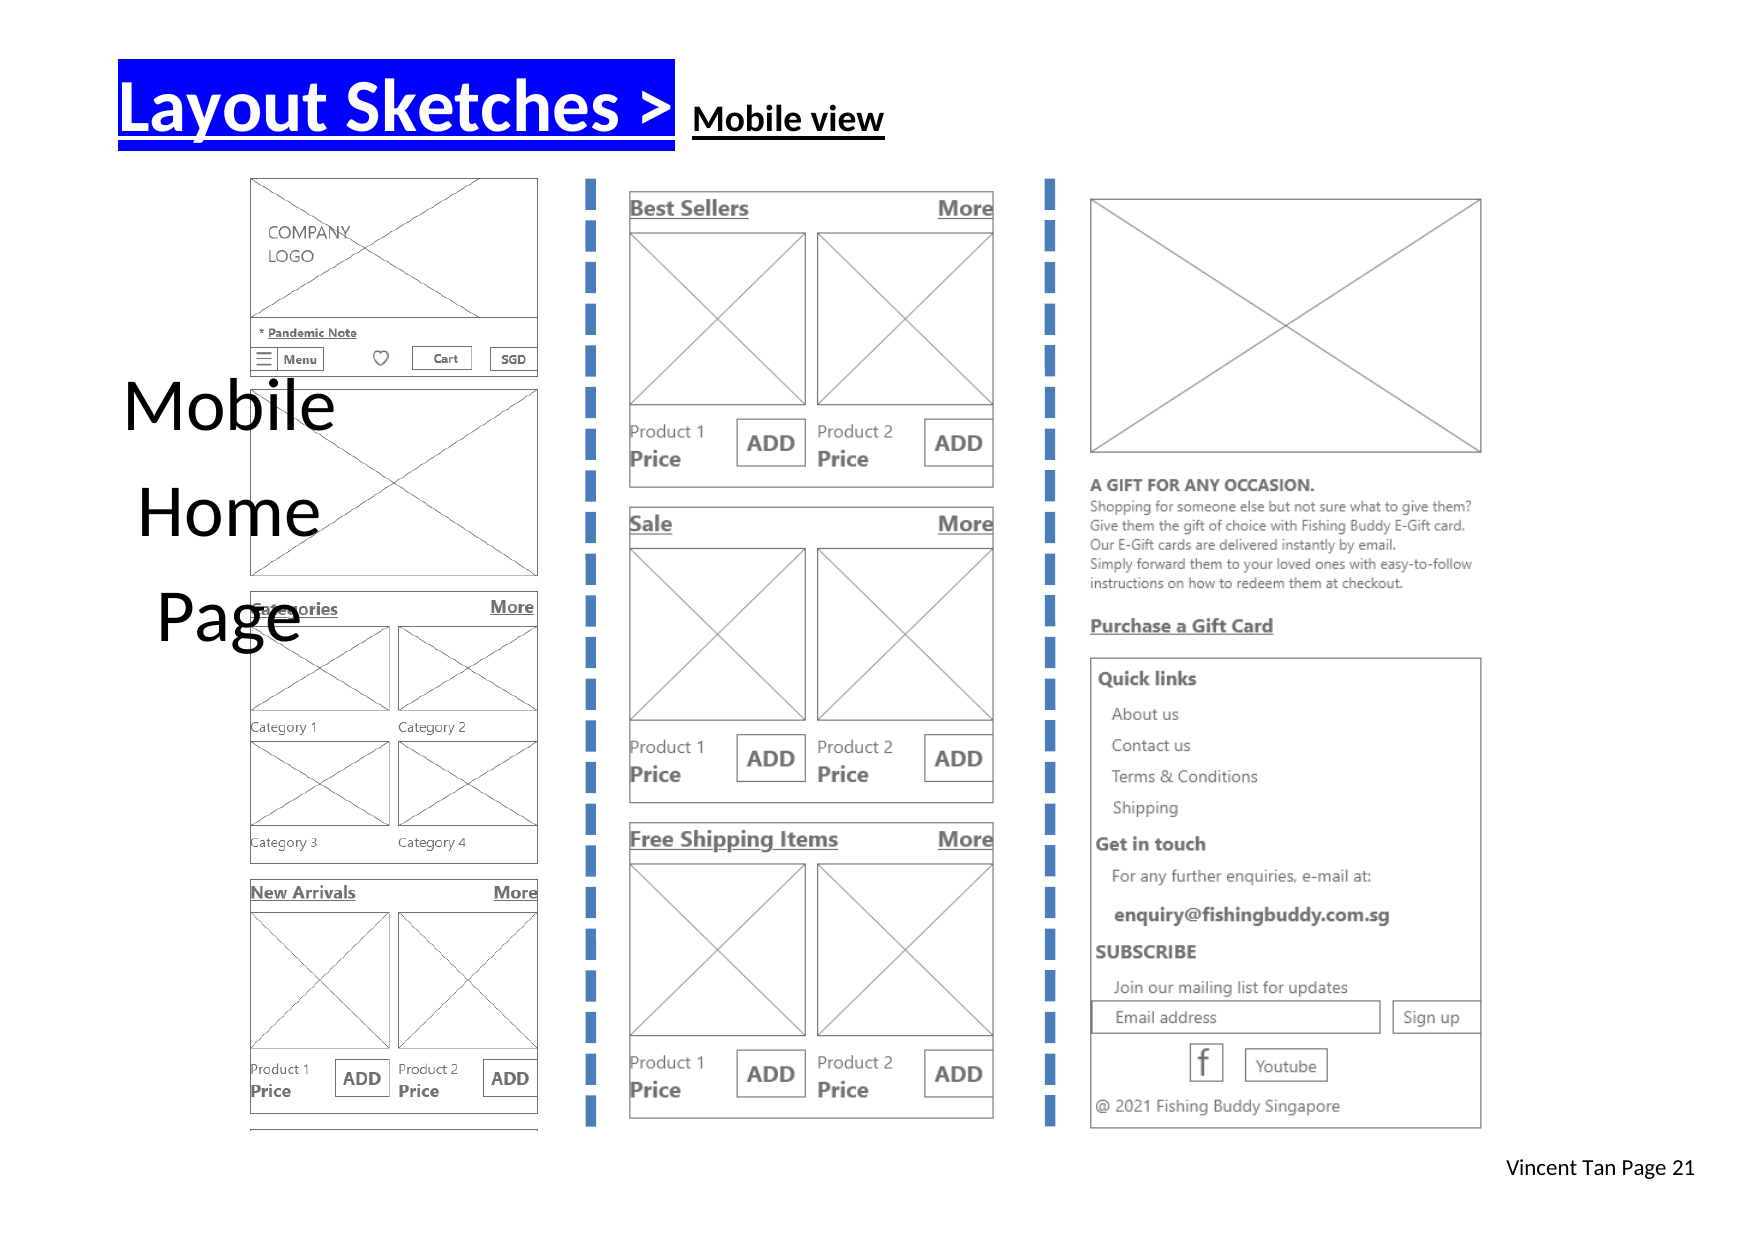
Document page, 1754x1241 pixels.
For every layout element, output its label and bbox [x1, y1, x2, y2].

picture [1047, 188, 1525, 1131]
picture [217, 178, 569, 1131]
picture [588, 180, 1035, 1131]
